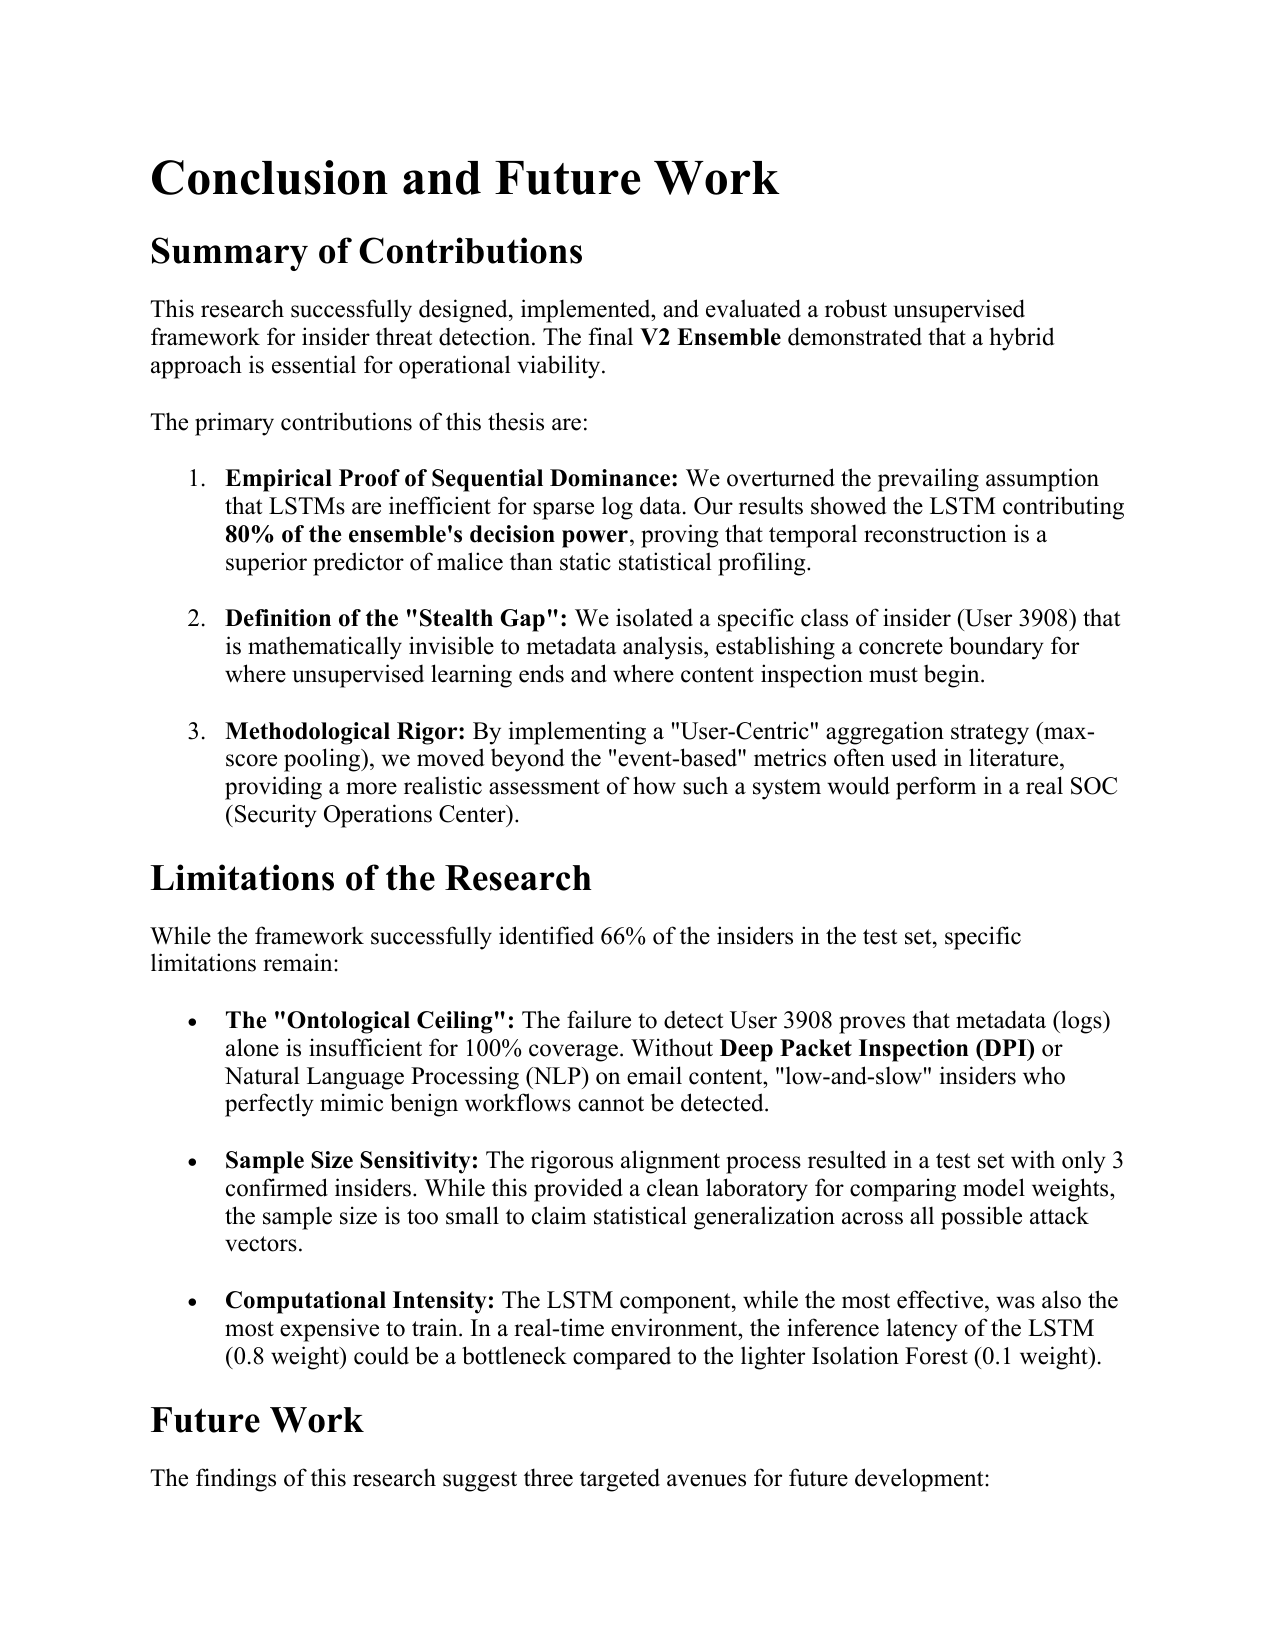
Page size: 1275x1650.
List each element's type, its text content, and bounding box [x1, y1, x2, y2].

list Methodological Rigor: By implementing a "User-Centric" aggregation strategy (max-score pooling), we moved beyond the "event-based" metrics often used in literature, providing a more realistic assessment of how such a system would perform in a real SOC (Security Operations Center). [187, 717, 1125, 828]
subtitle Limitations of the Research [150, 857, 1125, 898]
subtitle Future Work [150, 1399, 1125, 1440]
text While the framework successfully identified 66% of the insiders in the test set, specific limitations remain: [150, 922, 1125, 977]
list Definition of the "Stealth Gap": We isolated a specific class of insider (User 3908) that is mathematically invisible to metadata analysis, establishing a concrete boundary for where unsupervised learning ends and where content inspection must begin. [187, 604, 1125, 688]
subtitle Conclusion and Future Work [150, 150, 1125, 205]
list The "Ontological Ceiling": The failure to detect User 3908 proves that metadata (logs) alone is insufficient for 100% coverage. Without Deep Packet Inspection (DPI) or Natural Language Processing (NLP) on email content, "low-and-slow" insiders who perfectly mimic benign workflows cannot be detected. [187, 1006, 1125, 1117]
subtitle Summary of Contributions [150, 230, 1125, 272]
list Sample Size Sensitivity: The rigorous alignment process resulted in a test set with only 3 confirmed insiders. While this provided a clean laboratory for comparing model weights, the sample size is too small to claim statistical generalization across all possible attack vectors. [187, 1146, 1125, 1257]
text The findings of this research suggest three targeted avenues for future development: [150, 1464, 1125, 1491]
text The primary contributions of this thesis are: [150, 408, 1125, 435]
text This research successfully designed, implemented, and evaluated a robust unsupervised framework for insider threat detection. The final V2 Ensemble demonstrated that a hybrid approach is essential for operational viability. [150, 295, 1125, 378]
list Computational Intensity: The LSTM component, while the most effective, was also the most expensive to train. In a real-time environment, the inference latency of the LSTM (0.8 weight) could be a bottleneck compared to the lighter Isolation Forest (0.1 weight). [187, 1286, 1125, 1369]
list Empirical Proof of Sequential Dominance: We overturned the prevailing assumption that LSTMs are inefficient for sparse log data. Our results showed the LSTM contributing 80% of the ensemble's decision power, proving that temporal reconstruction is a superior predictor of malice than static statistical profiling. [187, 464, 1125, 575]
